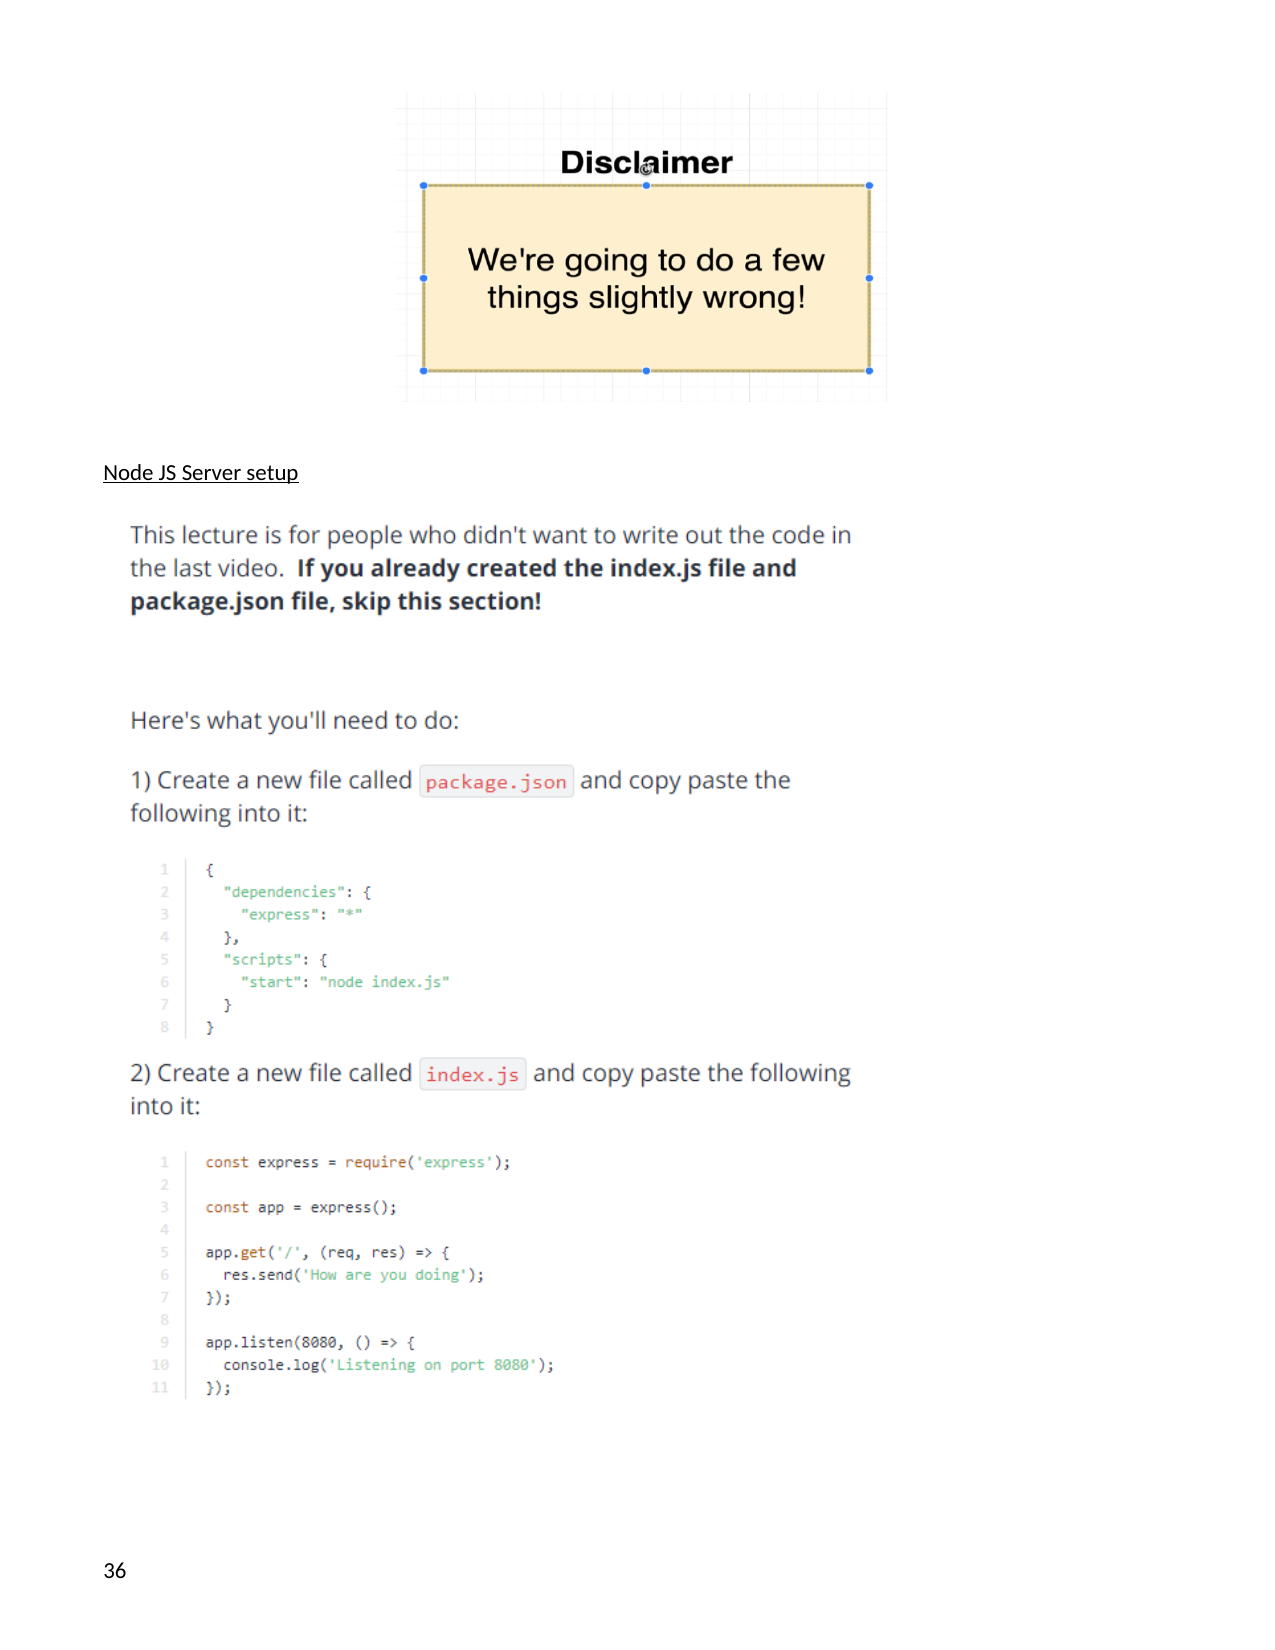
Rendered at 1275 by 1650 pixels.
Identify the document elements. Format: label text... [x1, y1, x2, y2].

picture [103, 513, 932, 1439]
picture [395, 93, 889, 402]
text Node JS Server setup [103, 458, 1181, 486]
